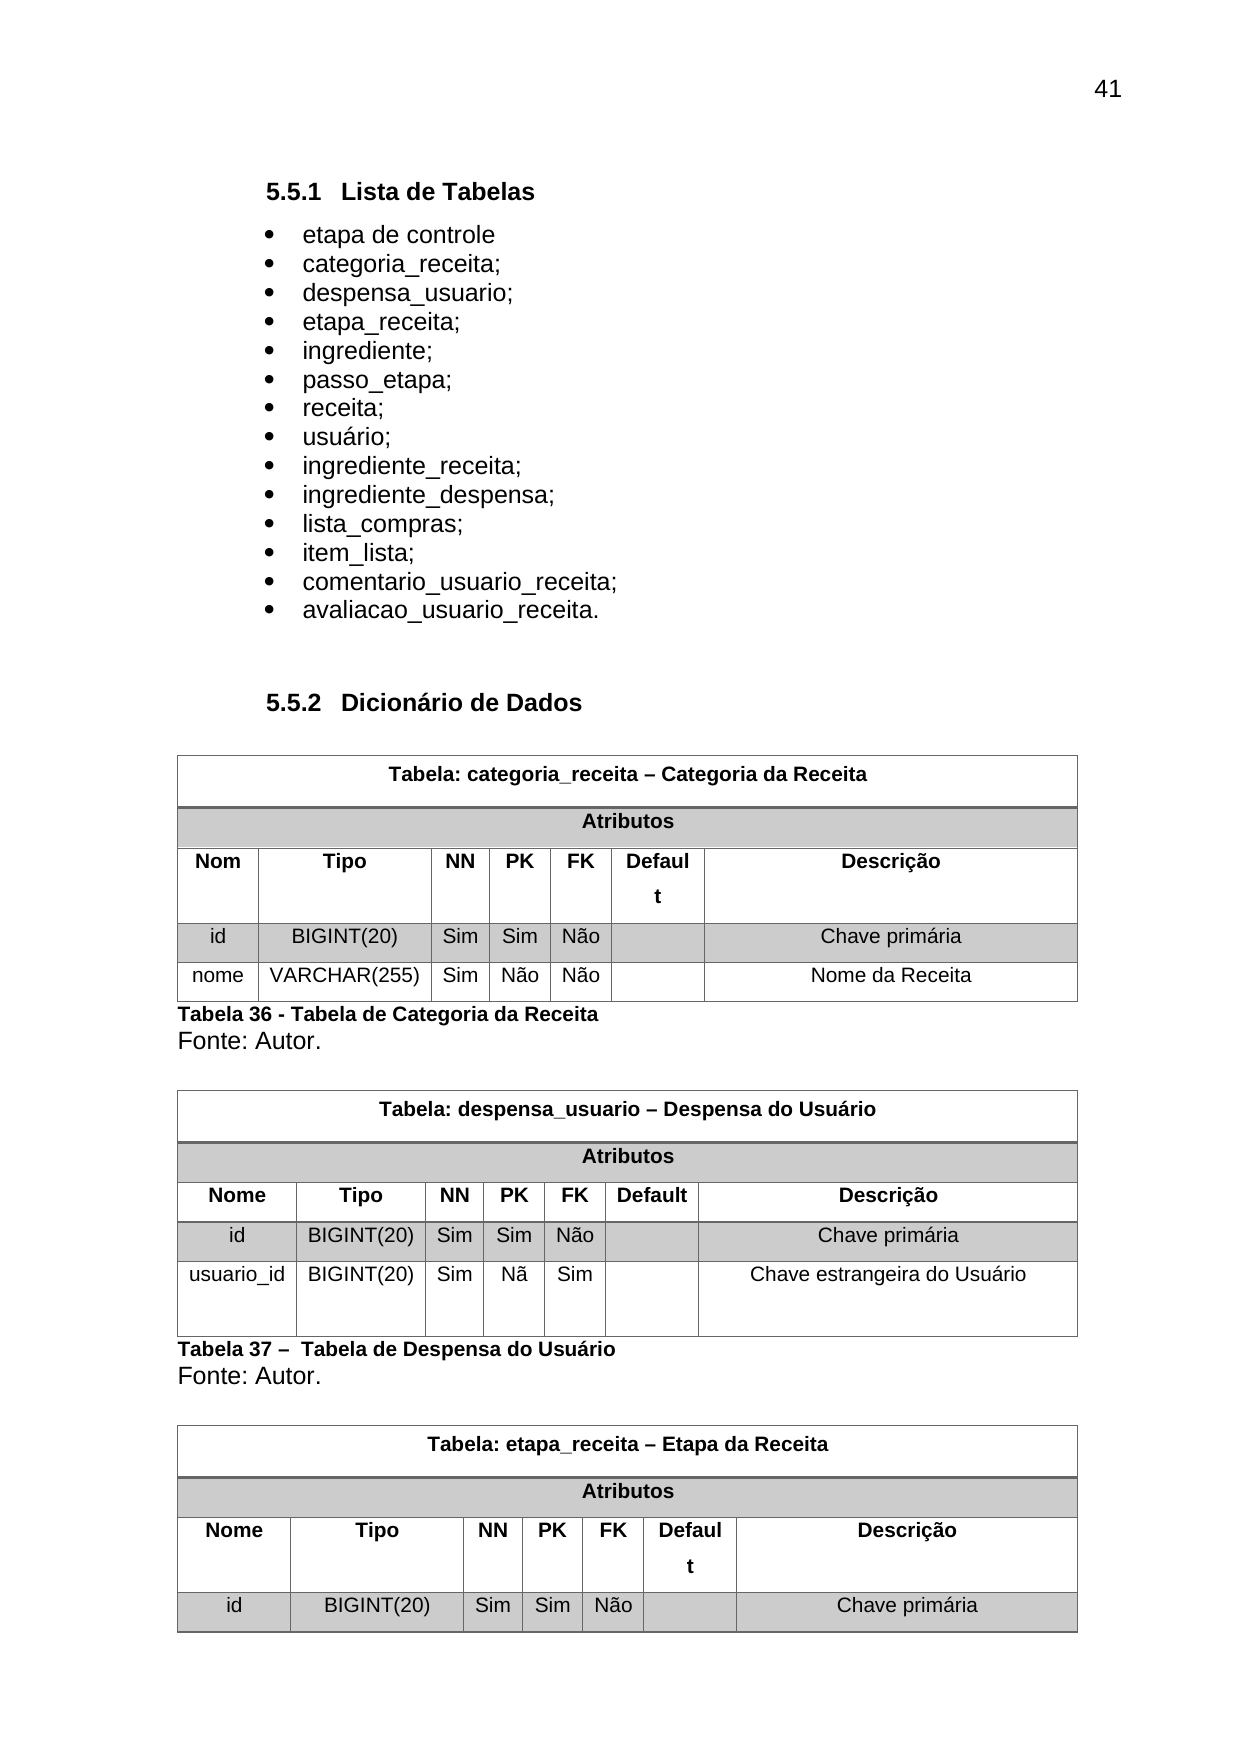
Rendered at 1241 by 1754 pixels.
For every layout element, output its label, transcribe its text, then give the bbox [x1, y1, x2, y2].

table_cell Atributos [178, 1144, 1077, 1182]
table_cell PK [484, 1183, 544, 1221]
table_cell id [178, 924, 258, 962]
table_header Tabela: categoria_receita – Categoria da Receita [178, 756, 1077, 806]
table_cell Chave primária [705, 924, 1077, 962]
list receita; [265, 393, 1122, 422]
table_cell Tipo [259, 849, 431, 923]
table_cell PK [490, 849, 550, 923]
text Tabela - Tabela de Categoria da Receita [177, 1002, 1122, 1026]
table_cell [606, 1223, 698, 1261]
table_cell Não [551, 924, 611, 962]
table_cell FK [545, 1183, 605, 1221]
table_cell Chave estrangeira do Usuário [699, 1262, 1077, 1336]
table_cell PK [523, 1518, 582, 1592]
list ingrediente; [265, 336, 1122, 364]
table_cell Chave primária [699, 1223, 1077, 1261]
table_cell Default [612, 849, 704, 923]
table_cell Sim [426, 1223, 483, 1261]
table_cell Nome [178, 1518, 290, 1592]
table_cell Descrição [705, 849, 1077, 923]
table_cell Tipo [297, 1183, 425, 1221]
list lista_compras; [265, 509, 1122, 538]
table_cell Chave primária [737, 1593, 1077, 1631]
table_cell Nome da Receita [705, 963, 1077, 1001]
table_cell Sim [490, 924, 550, 962]
table_cell NN [432, 849, 489, 923]
table_cell id [178, 1223, 296, 1261]
list categoria_receita; [265, 249, 1122, 278]
subtitle Lista de Tabelas [266, 177, 1122, 206]
table_header Tabela: etapa_receita – Etapa da Receita [178, 1426, 1077, 1476]
list avaliacao_usuario_receita. [265, 595, 1122, 624]
list etapa de controle [265, 220, 1122, 249]
table_cell FK [583, 1518, 643, 1592]
list passo_etapa; [265, 364, 1122, 393]
table_cell id [178, 1593, 290, 1631]
table_cell BIGINT(20) [291, 1593, 463, 1631]
table_cell Não [583, 1593, 643, 1631]
text Fonte: Autor. [177, 1361, 1122, 1390]
table_cell Default [644, 1518, 736, 1592]
table_cell [612, 924, 704, 962]
table_cell BIGINT(20) [297, 1223, 425, 1261]
table_cell Default [606, 1183, 698, 1221]
list comentario_usuario_receita; [265, 567, 1122, 595]
table_cell Nome [178, 1183, 296, 1221]
list etapa_receita; [265, 307, 1122, 336]
list ingrediente_receita; [265, 451, 1122, 480]
table_cell nome [178, 963, 258, 1001]
table_cell Sim [523, 1593, 582, 1631]
table_cell Descrição [699, 1183, 1077, 1221]
table_cell Não [484, 1262, 544, 1336]
list despensa_usuario; [265, 278, 1122, 307]
text Fonte: Autor. [177, 1026, 1122, 1055]
table_cell Sim [432, 963, 489, 1001]
table_cell BIGINT(20) [297, 1262, 425, 1336]
table_cell Sim [545, 1262, 605, 1336]
text Tabela – Tabela de Despensa do Usuário [177, 1337, 1122, 1361]
table_cell Sim [426, 1262, 483, 1336]
table_header Tabela: despensa_usuario – Despensa do Usuário [178, 1091, 1077, 1141]
table_cell BIGINT(20) [259, 924, 431, 962]
table_cell [606, 1262, 698, 1336]
table_cell Não [490, 963, 550, 1001]
table_cell Atributos [178, 1479, 1077, 1517]
table_cell Sim [464, 1593, 522, 1631]
table_cell [644, 1593, 736, 1631]
list ingrediente_despensa; [265, 480, 1122, 509]
table_cell Descrição [737, 1518, 1077, 1592]
table_cell Tipo [291, 1518, 463, 1592]
table_cell FK [551, 849, 611, 923]
list item_lista; [265, 538, 1122, 567]
table_cell NN [464, 1518, 522, 1592]
subtitle Dicionário de Dados [266, 688, 1122, 717]
table_cell Não [551, 963, 611, 1001]
table_cell Não [545, 1223, 605, 1261]
table_cell [612, 963, 704, 1001]
table_cell VARCHAR(255) [259, 963, 431, 1001]
table_cell Nome [178, 849, 258, 923]
table_cell Sim [484, 1223, 544, 1261]
table_cell usuario_id [178, 1262, 296, 1336]
table_cell Atributos [178, 809, 1077, 847]
list usuário; [265, 422, 1122, 451]
table_cell NN [426, 1183, 483, 1221]
table_cell Sim [432, 924, 489, 962]
